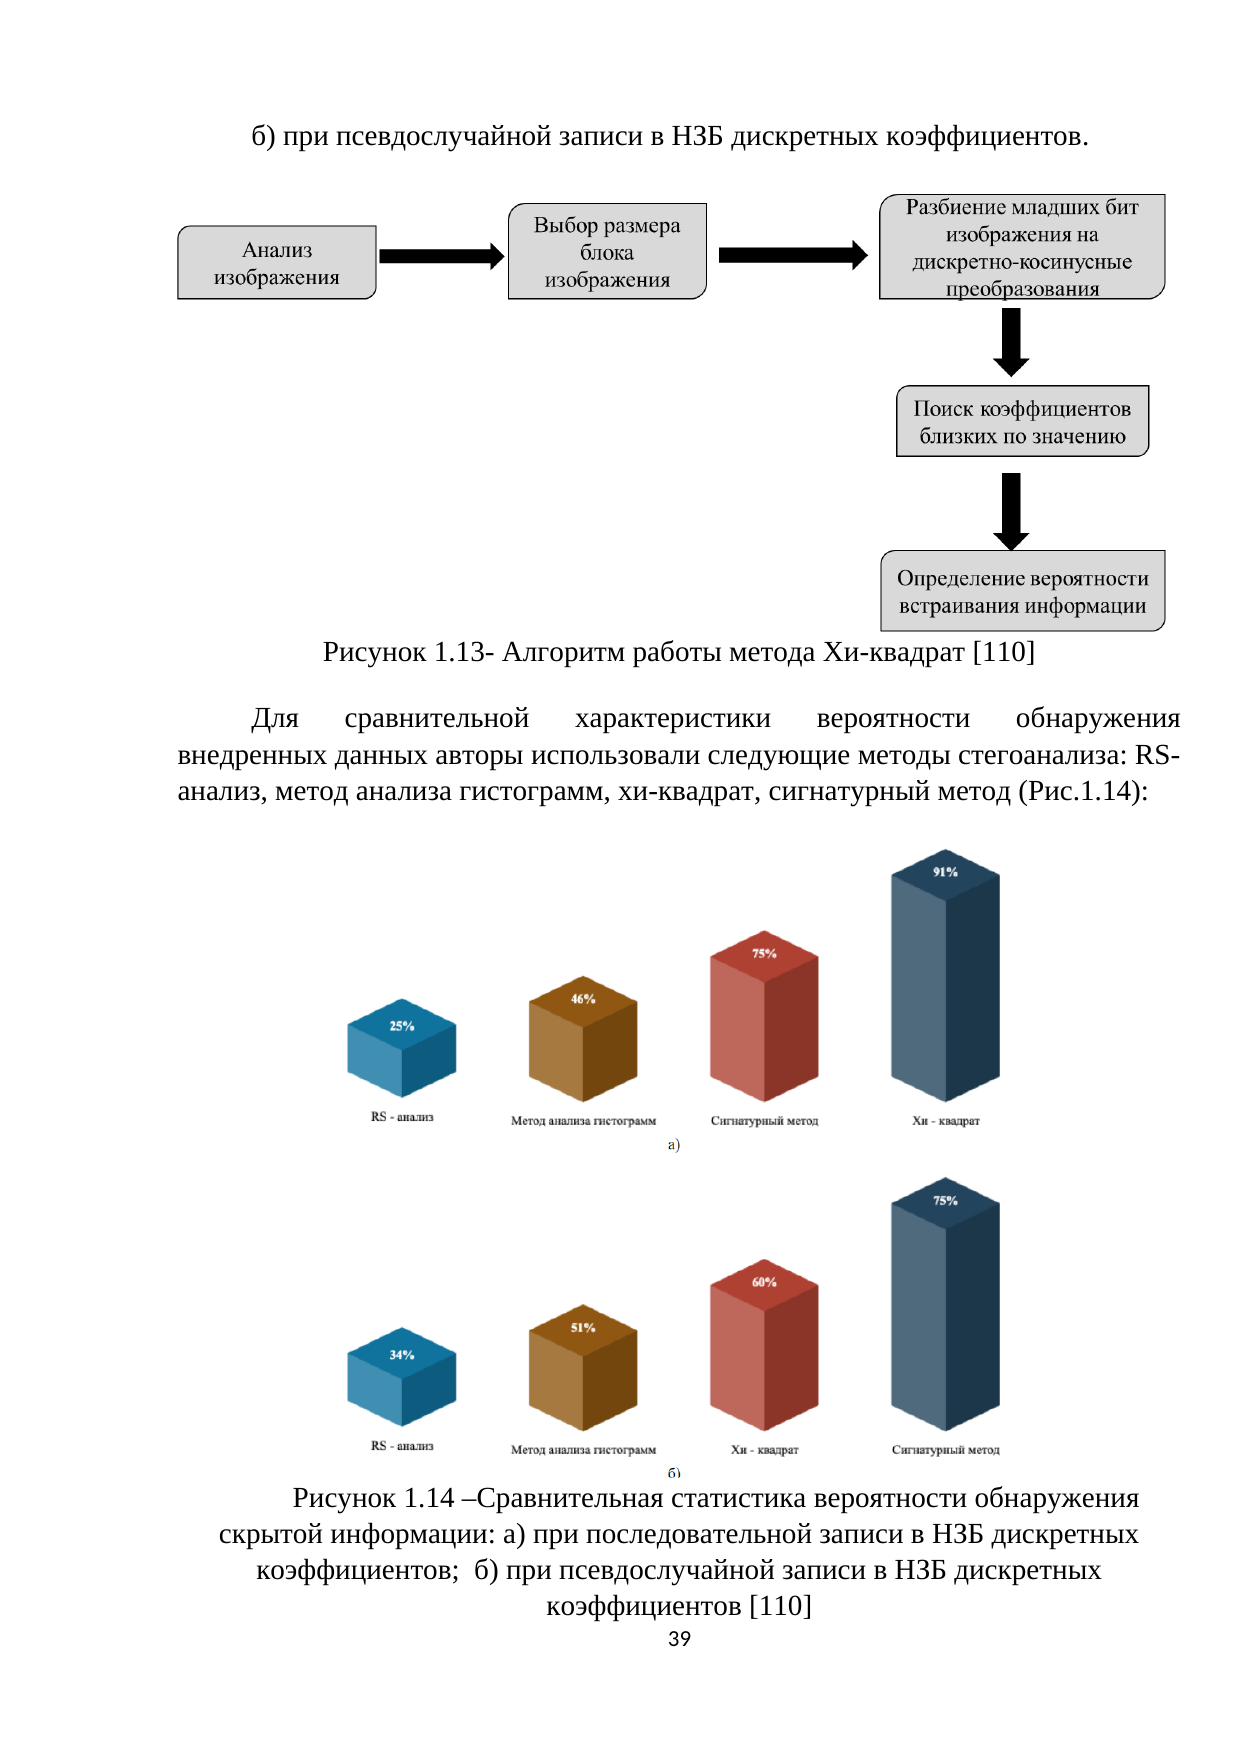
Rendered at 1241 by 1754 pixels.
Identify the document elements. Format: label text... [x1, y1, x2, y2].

picture [177, 184, 1168, 632]
text Для сравнительной характеристики вероятности обнаружения внедренных данных авторы использовали следующие методы стегоанализа: RS-анализ, метод анализа гистограмм, хи-квадрат, сигнатурный метод (Рис.1.14): [177, 701, 1181, 806]
text Рисунок 1.14 –Сравнительная статистика вероятности обнаружения скрытой информации: а) при последовательной записи в НЗБ дискретных коэффициентов; б) при псевдослучайной записи в НЗБ дискретных коэффициентов [110] [177, 1480, 1181, 1622]
text б) при псевдослучайной записи в НЗБ дискретных коэффициентов. [177, 118, 1181, 152]
text Рисунок 1.13- Алгоритм работы метода Хи-квадрат [110] [177, 634, 1181, 668]
picture [289, 845, 1069, 1478]
